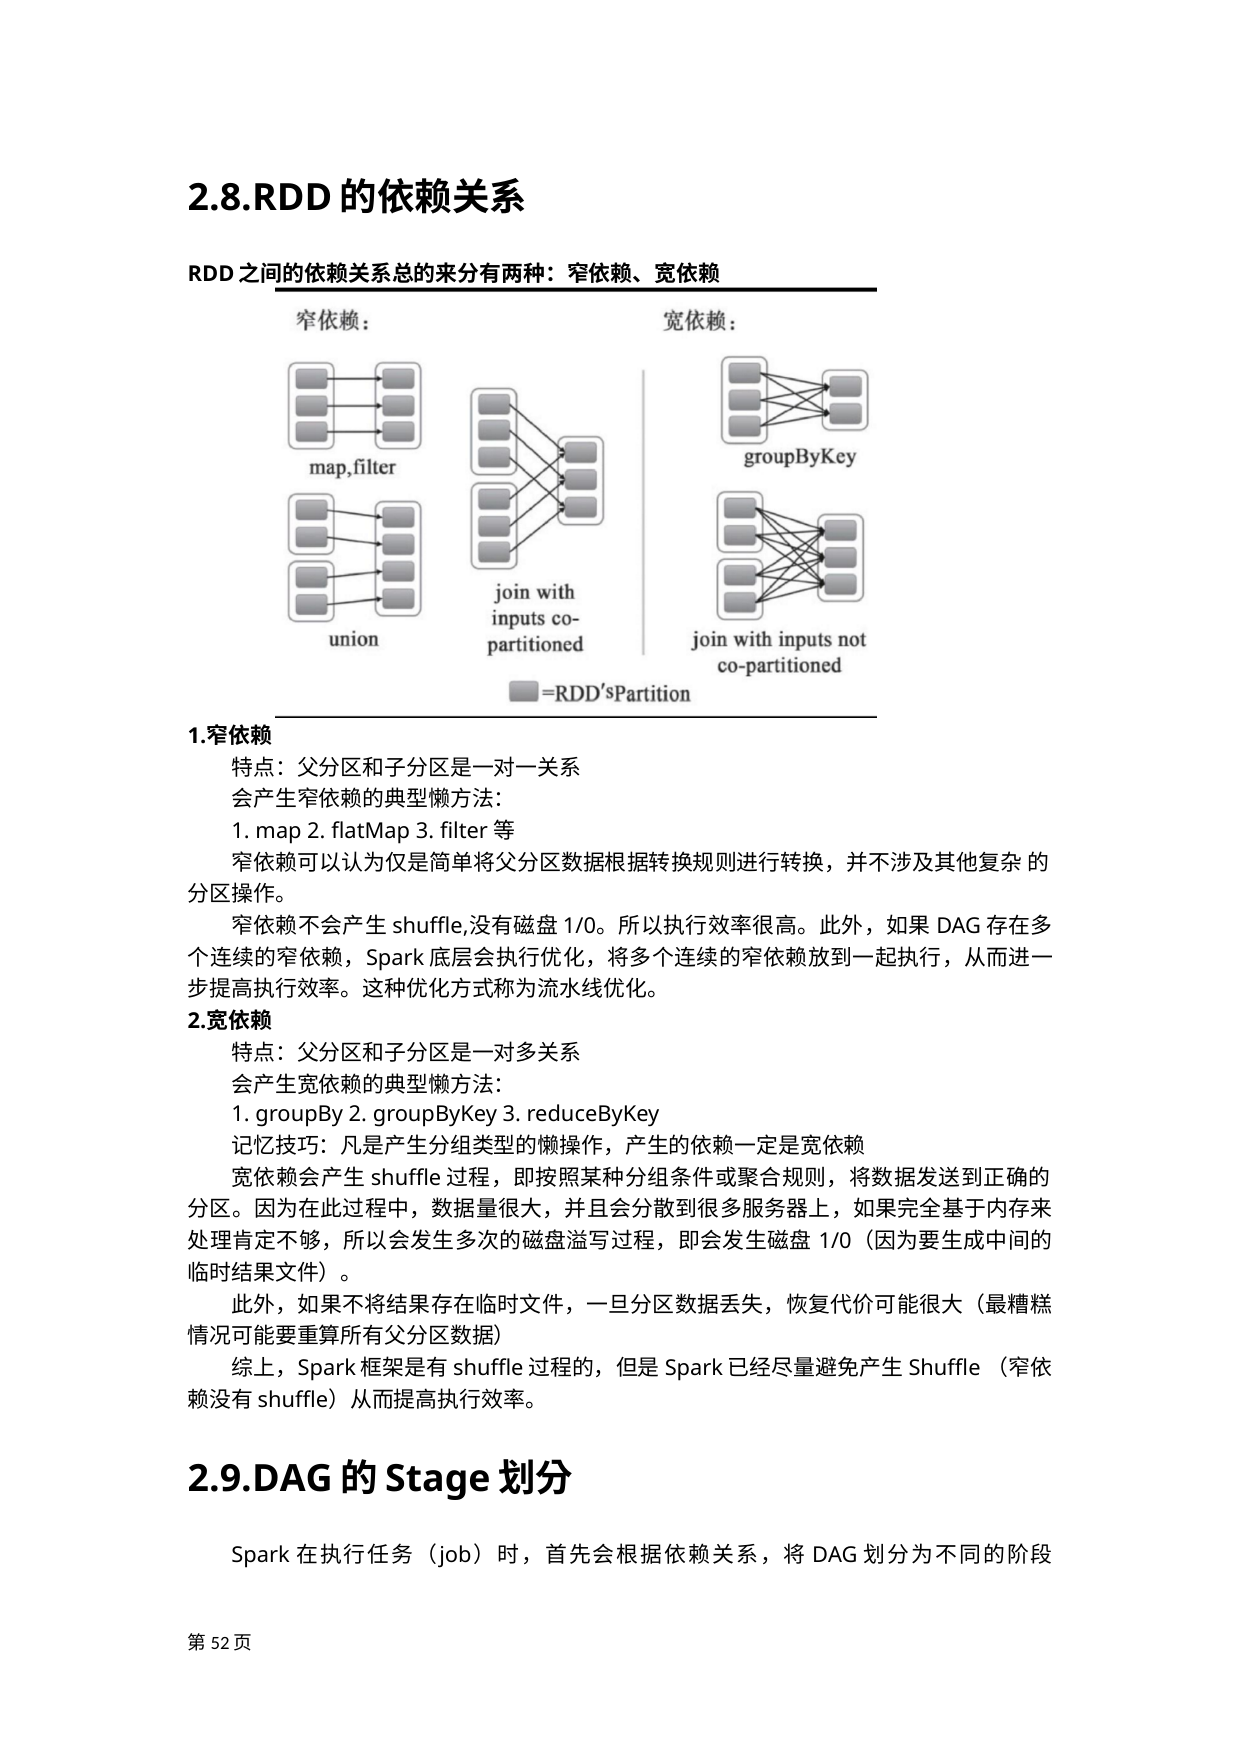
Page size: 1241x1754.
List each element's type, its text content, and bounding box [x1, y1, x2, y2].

text 宽依赖会产生shuffle过程，即按照某种分组条件或聚合规则，将数据发送到正确的分区。因为在此过程中，数据量很大，并且会分散到很多服务器上，如果完全基于内存来处理肯定不够，所以会发生多次的磁盘溢写过程，即会发生磁盘1/0（因为要生成中间的临时结果文件）。 [187, 1160, 1053, 1287]
text 此外，如果不将结果存在临时文件，一旦分区数据丢失，恢复代价可能很大（最糟糕情况可能要重算所有父分区数据） [187, 1287, 1053, 1350]
subtitle 2.9.DAG的Stage划分 [187, 1443, 1053, 1508]
subtitle 2.8.RDD的依赖关系 [187, 162, 1053, 227]
text 1. groupBy 2. groupByKey 3. reduceByKey [187, 1098, 1053, 1128]
text 窄依赖不会产生shuffle,没有磁盘1/0。所以执行效率很高。此外，如果DAG存在多个连续的窄依赖，Spark底层会执行优化，将多个连续的窄依赖放到一起执行，从而进一步提高执行效率。这种优化方式称为流水线优化。 [187, 908, 1053, 1003]
text RDD之间的依赖关系总的来分有两种：窄依赖、宽依赖 [187, 256, 1053, 288]
text 2.宽依赖 [187, 1003, 1053, 1035]
picture [275, 287, 877, 718]
text 窄依赖可以认为仅是简单将父分区数据根据转换规则进行转换，并不涉及其他复杂 的分区操作。 [187, 844, 1053, 908]
text 特点：父分区和子分区是一对多关系 [187, 1035, 1053, 1067]
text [187, 1537, 1053, 1568]
text 综上，Spark框架是有shuffle过程的，但是Spark已经尽量避免产生Shuffle （窄依赖没有shuffle）从而提高执行效率。 [187, 1350, 1053, 1413]
text 会产生窄依赖的典型懒方法： [187, 781, 1053, 813]
text 1. map 2. flatMap 3. filter 等 [187, 813, 1053, 844]
text 特点：父分区和子分区是一对一关系 [187, 749, 1053, 781]
text 1.窄依赖 [187, 718, 1053, 749]
text 会产生宽依赖的典型懒方法： [187, 1067, 1053, 1098]
text 记忆技巧：凡是产生分组类型的懒操作，产生的依赖一定是宽依赖 [187, 1128, 1053, 1160]
